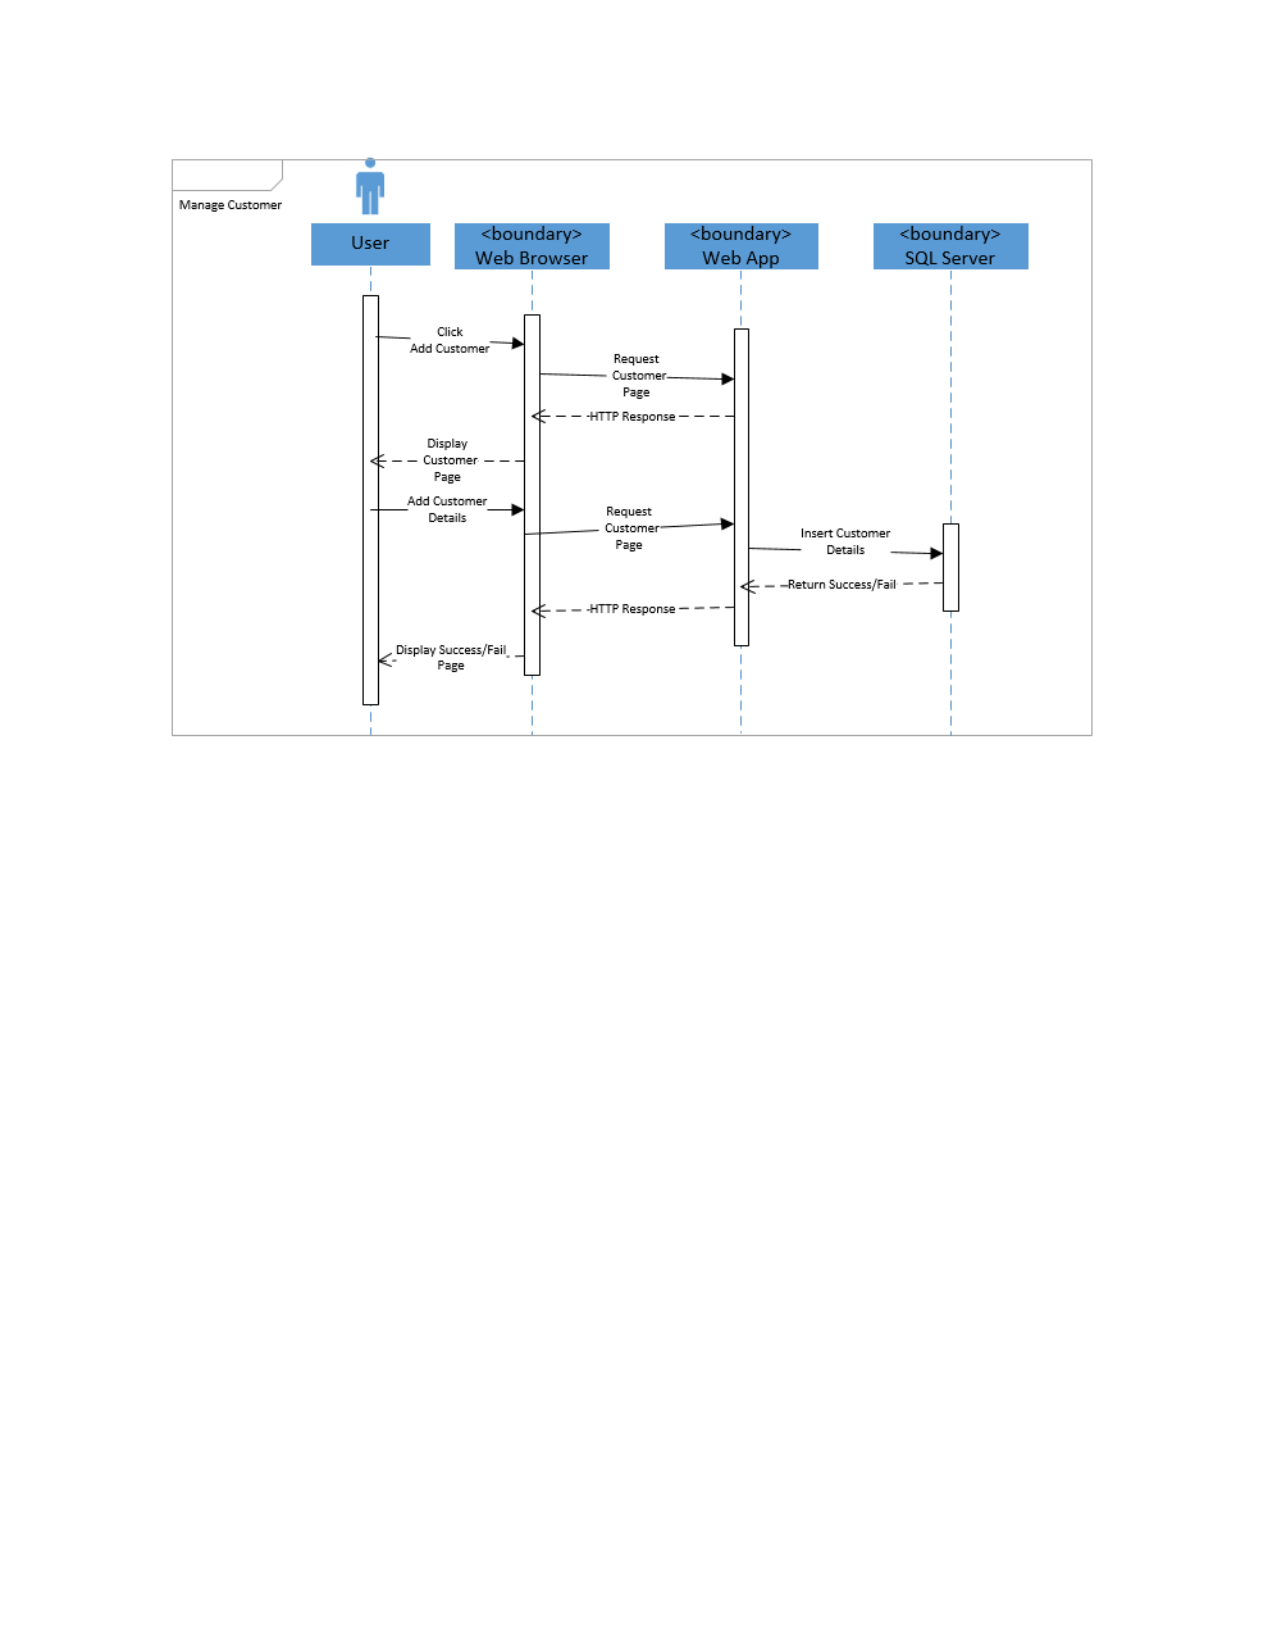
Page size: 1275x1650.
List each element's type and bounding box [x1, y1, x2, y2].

picture [150, 150, 1125, 744]
